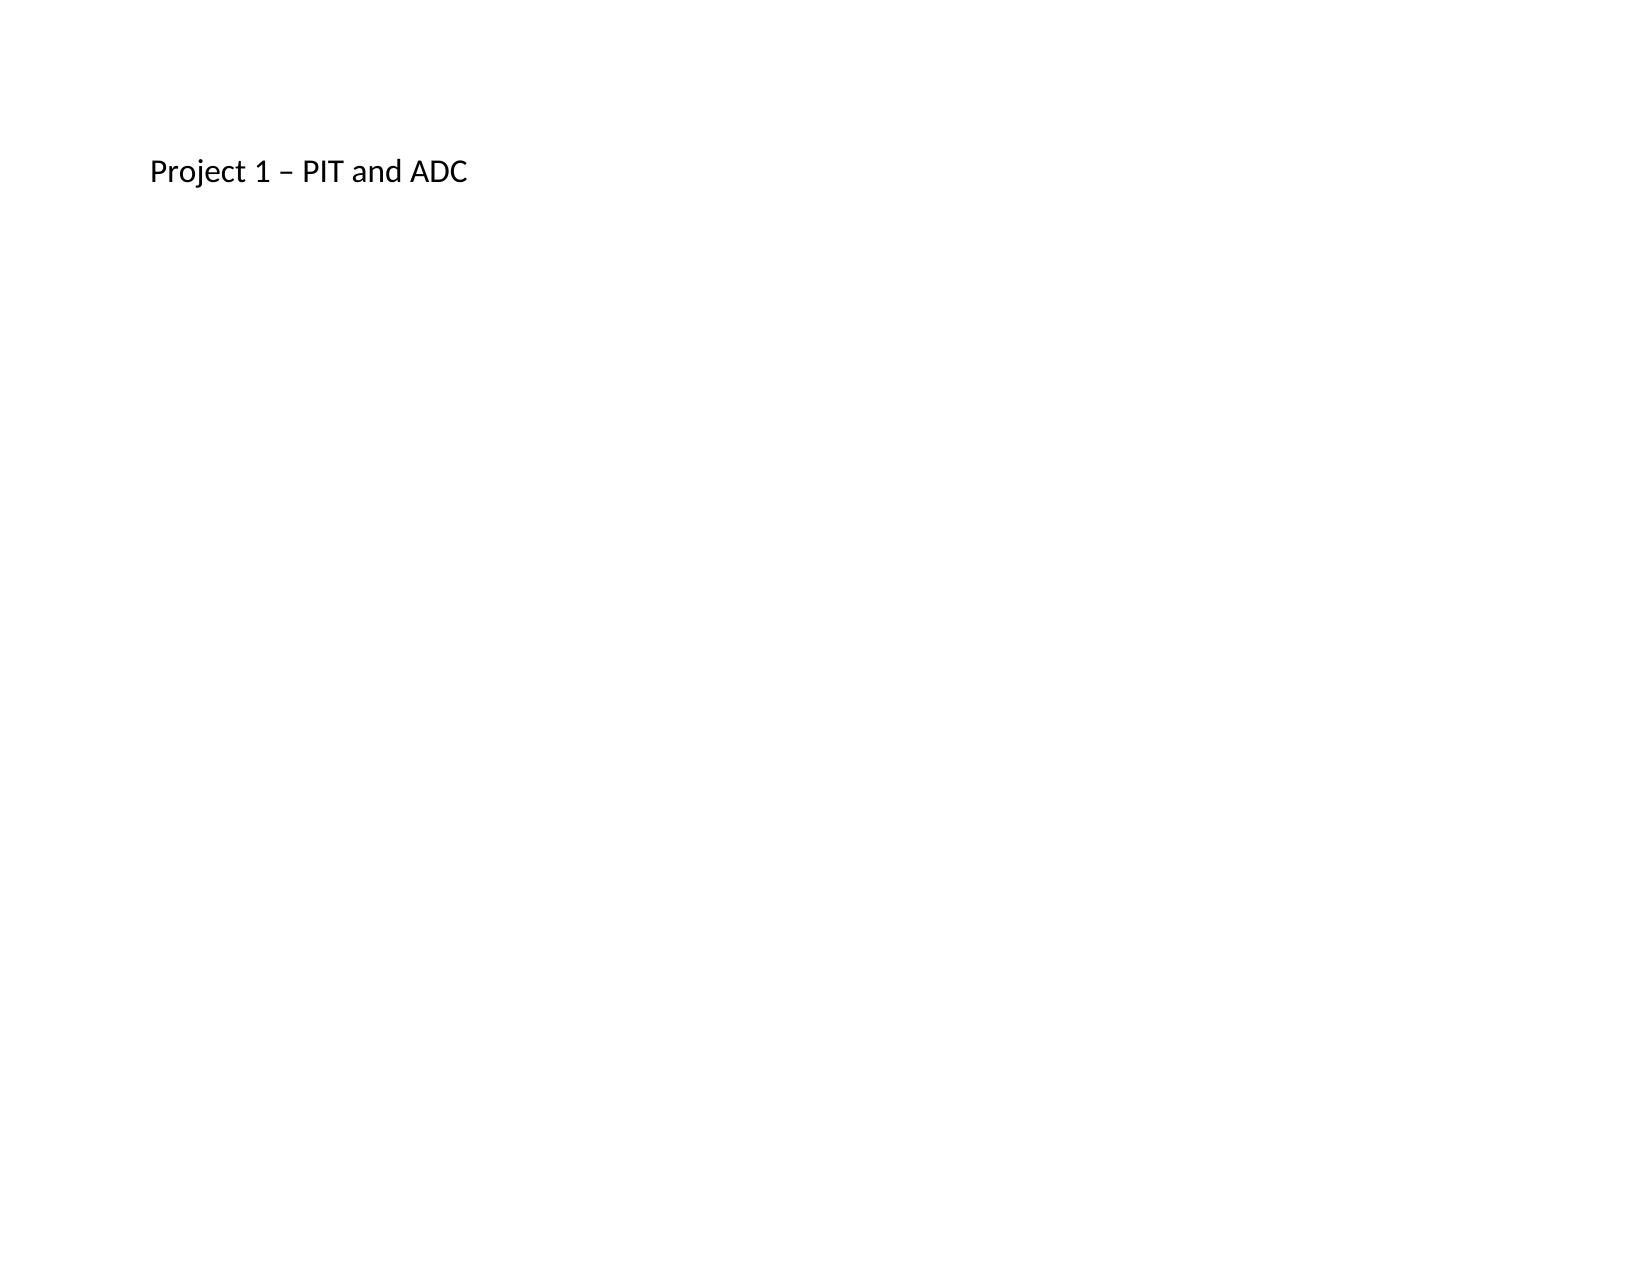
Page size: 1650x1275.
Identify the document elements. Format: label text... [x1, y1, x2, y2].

text Project 1 – PIT and ADC [150, 150, 1500, 191]
